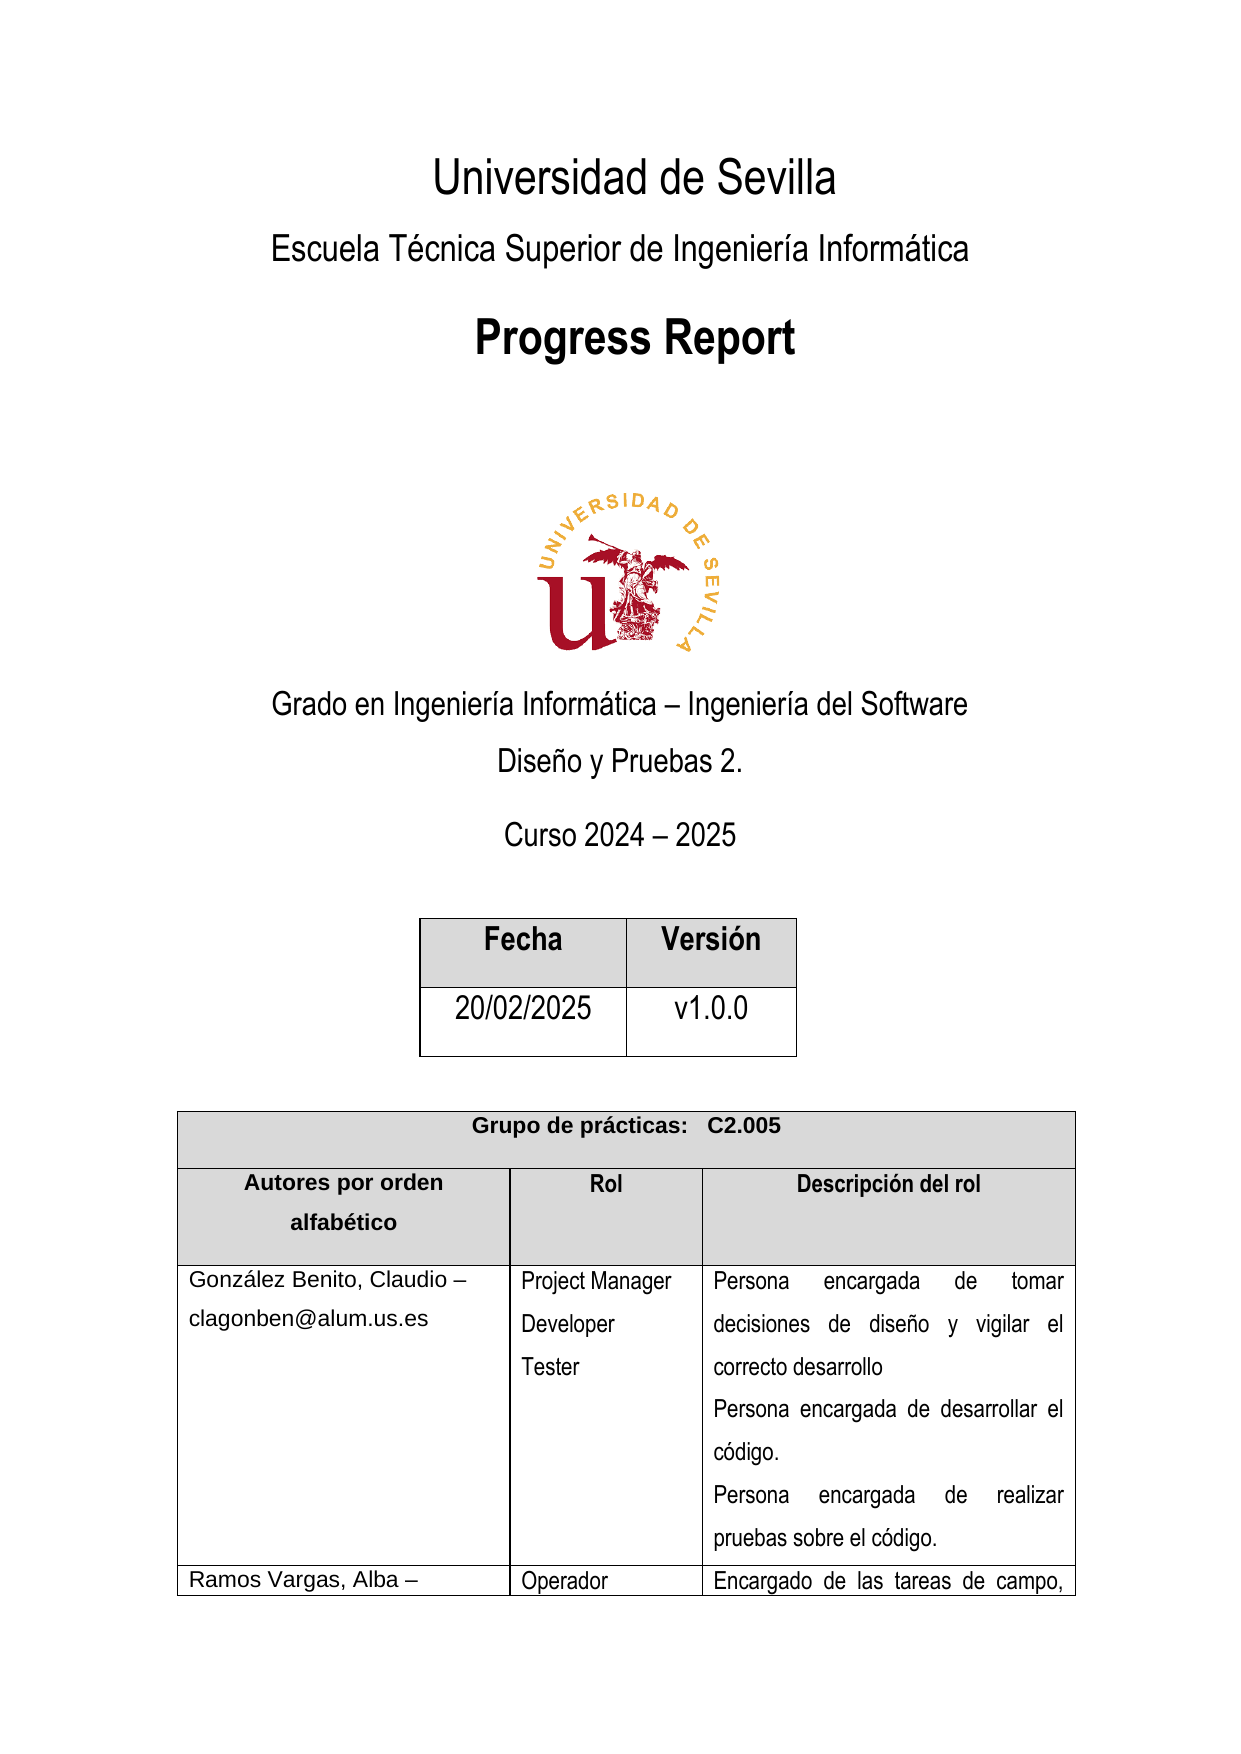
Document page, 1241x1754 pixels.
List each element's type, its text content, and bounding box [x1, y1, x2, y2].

table_cell Project Manager Developer Tester [511, 1266, 702, 1565]
table_cell Rol [511, 1169, 702, 1265]
table_cell v1.0.0 [627, 988, 796, 1056]
table_cell González Benito, Claudio – clagonben@alum.us.es [178, 1266, 509, 1565]
text Universidad de Sevilla Escuela Técnica Superior de Ingeniería Informática [177, 148, 1063, 269]
table_cell Persona encargada de tomar decisiones de diseño y vigilar el correcto desarrollo Persona encargada de desarrollar el código. Persona encargada de realizar pruebas sobre el código. [703, 1266, 1075, 1565]
table_cell Descripción del rol [703, 1169, 1075, 1265]
table_header Fecha [421, 919, 626, 987]
table_header Grupo de prácticas: C2.005 [178, 1112, 1075, 1168]
table_cell 20/02/2025 [421, 988, 626, 1056]
text Grado en Ingeniería Informática – Ingeniería del Software Diseño y Pruebas 2. [177, 684, 1063, 779]
text Curso 2024 – 2025 [177, 815, 1063, 853]
table_cell Ramos Vargas, Alba – albramvar1@alum.us.es [178, 1566, 509, 1595]
table_header Versión [627, 919, 796, 987]
picture [537, 481, 720, 664]
table_cell Autores por orden alfabético [178, 1169, 509, 1265]
table_cell Operador Developer Tester [511, 1566, 702, 1595]
text Progress Report [177, 308, 1063, 365]
